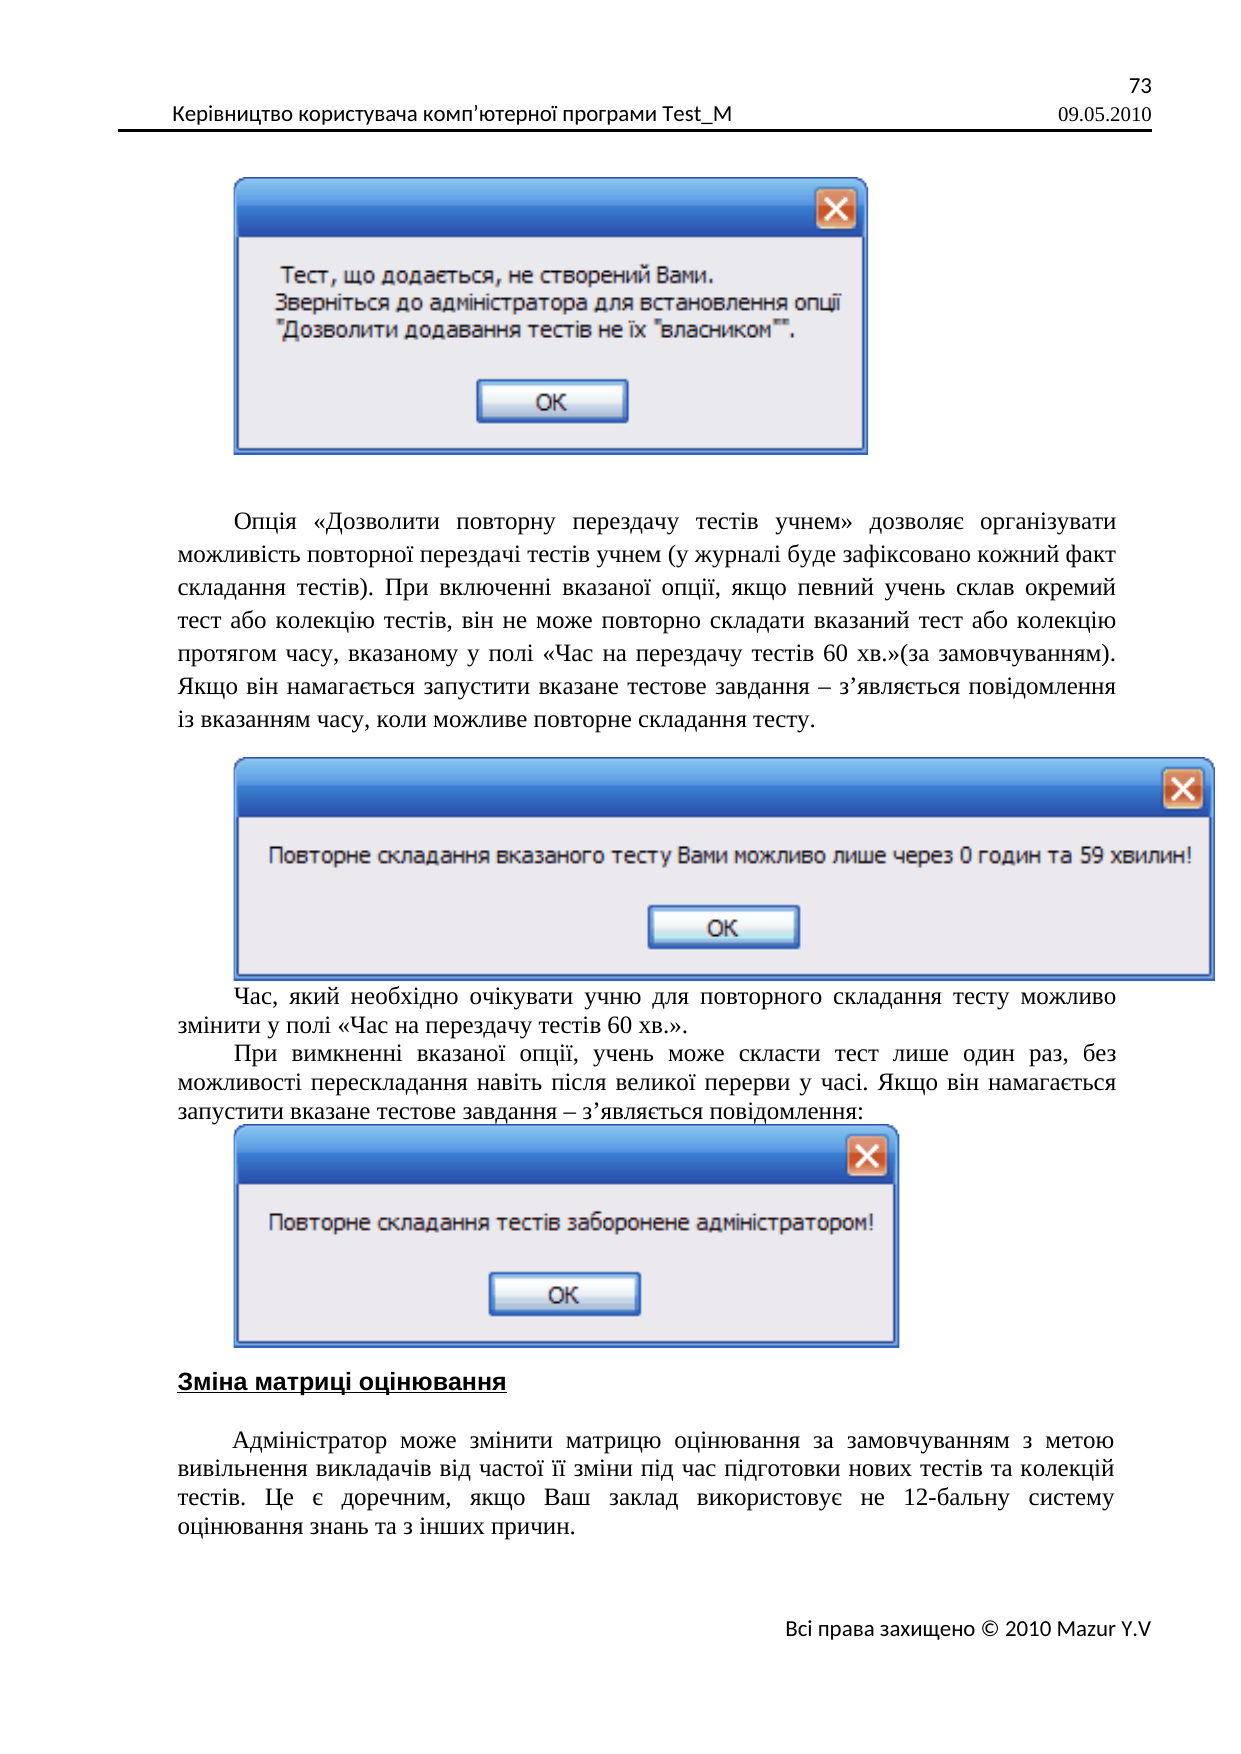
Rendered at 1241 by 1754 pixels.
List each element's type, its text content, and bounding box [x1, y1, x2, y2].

picture [233, 1124, 900, 1348]
picture [233, 177, 869, 455]
text При вимкненні вказаної опції, учень може скласти тест лише один раз, без можливості перескладання навіть після великої перерви у часі. Якщо він намагається запустити вказане тестове завдання – з’являється повідомлення: [177, 1038, 1117, 1125]
text Час, який необхідно очікувати учню для повторного складання тесту можливо змінити у полі «Час на перездачу тестів 60 хв.». [177, 981, 1117, 1038]
text Адміністратор може змінити матрицю оцінювання за замовчуванням з метою вивільнення викладачів від частої її зміни під час підготовки нових тестів та колекцій тестів. Це є доречним, якщо Ваш заклад використовує не 12-бальну систему оцінювання знань та з інших причин. [177, 1425, 1116, 1540]
picture [233, 757, 1215, 981]
subtitle Зміна матриці оцінювання [177, 1367, 1152, 1396]
text Опція «Дозволити повторну перездачу тестів учнем» дозволяє організувати можливість повторної перездачі тестів учнем (у журналі буде зафіксовано кожний факт складання тестів). При включенні вказаної опції, якщо певний учень склав окремий тест або колекцію тестів, він не може повторно складати вказаний тест або колекцію протягом часу, вказаному у полі «Час на перездачу тестів 60 хв.»(за замовчуванням). Якщо він намагається запустити вказане тестове завдання – з’являється повідомлення із вказанням часу, коли можливе повторне складання тесту. [177, 506, 1117, 733]
